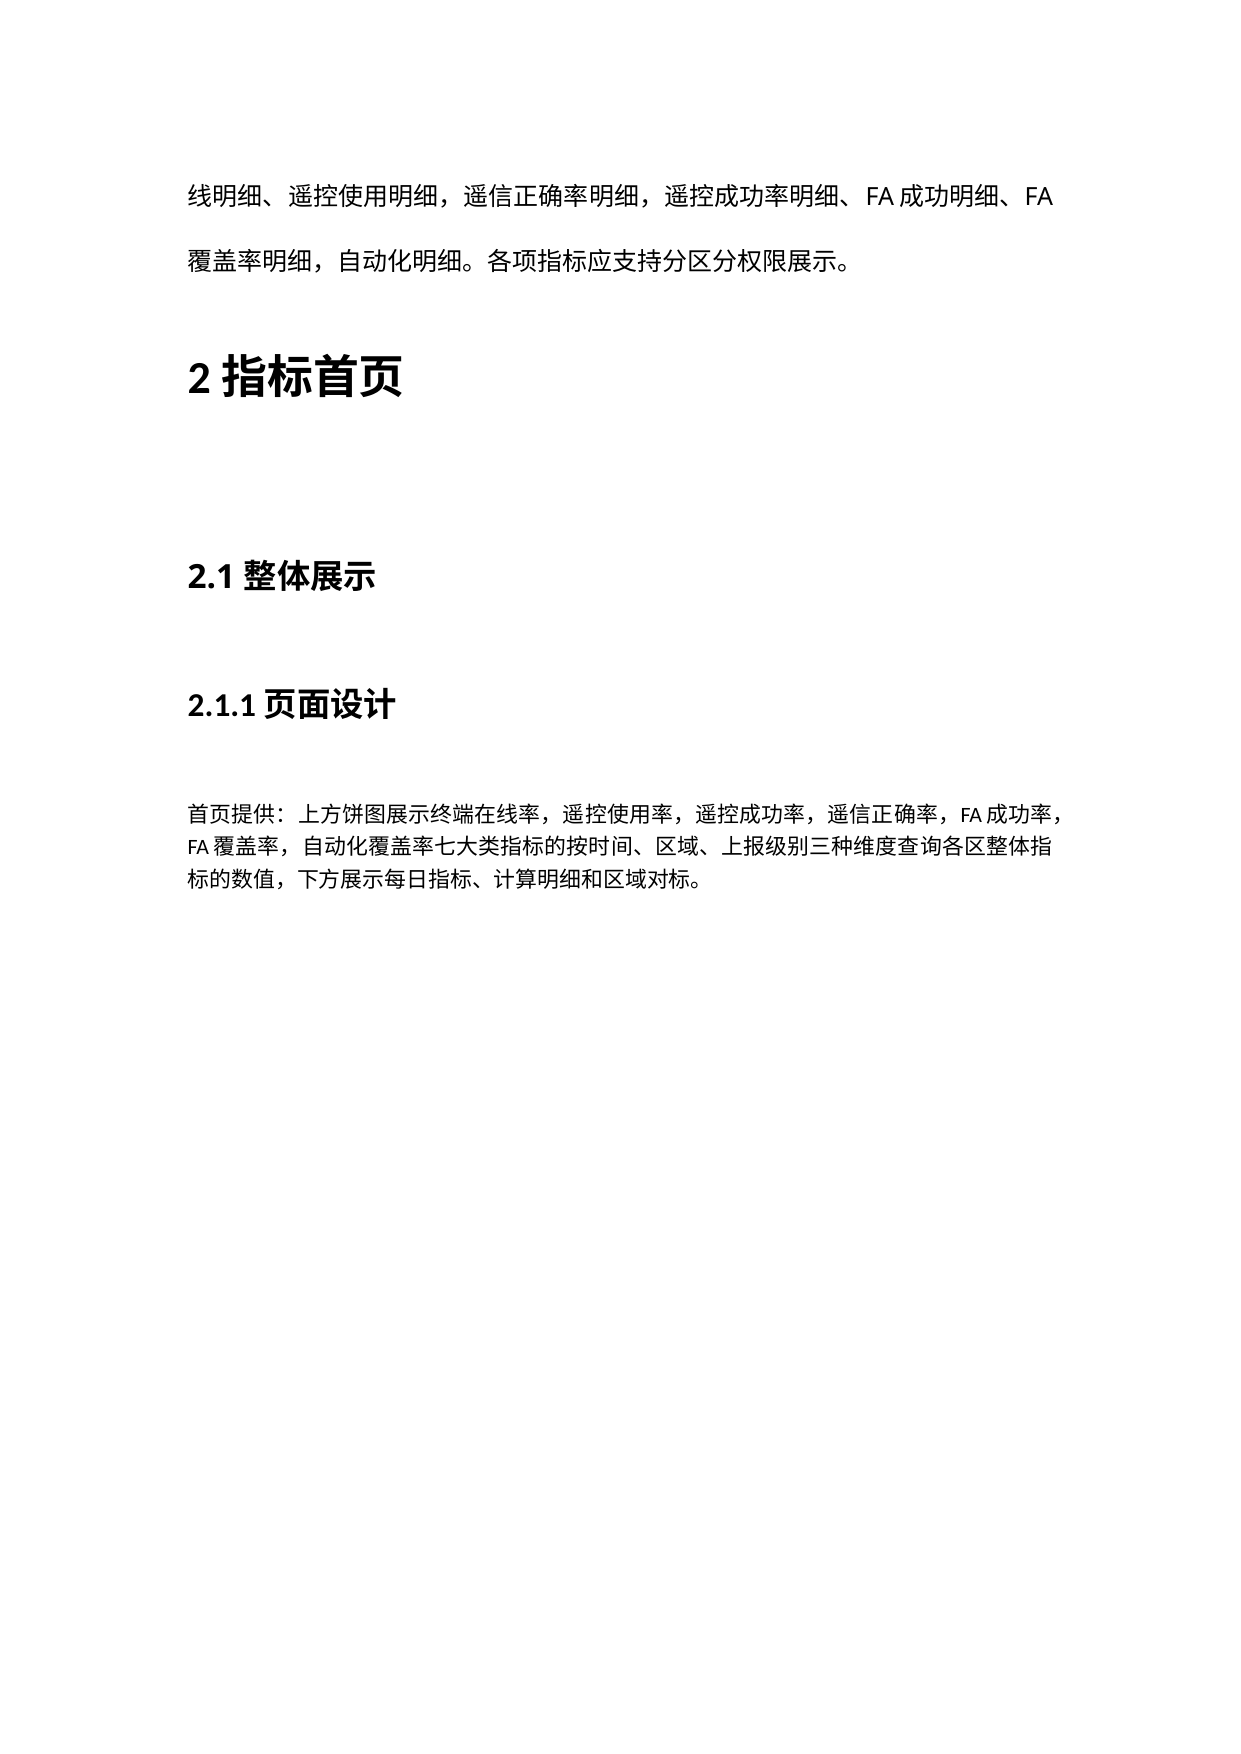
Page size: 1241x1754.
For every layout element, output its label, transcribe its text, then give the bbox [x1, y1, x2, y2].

subtitle 2.1 整体展示 [187, 542, 1053, 607]
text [187, 162, 1053, 292]
text 首页提供：上方饼图展示终端在线率，遥控使用率，遥控成功率，遥信正确率，FA成功率，FA覆盖率，自动化覆盖率七大类指标的按时间、区域、上报级别三种维度查询各区整体指标的数值，下方展示每日指标、计算明细和区域对标。 [187, 796, 1053, 894]
subtitle 2.1.1 页面设计 [187, 669, 1053, 734]
subtitle 2 指标首页 [187, 324, 1053, 422]
